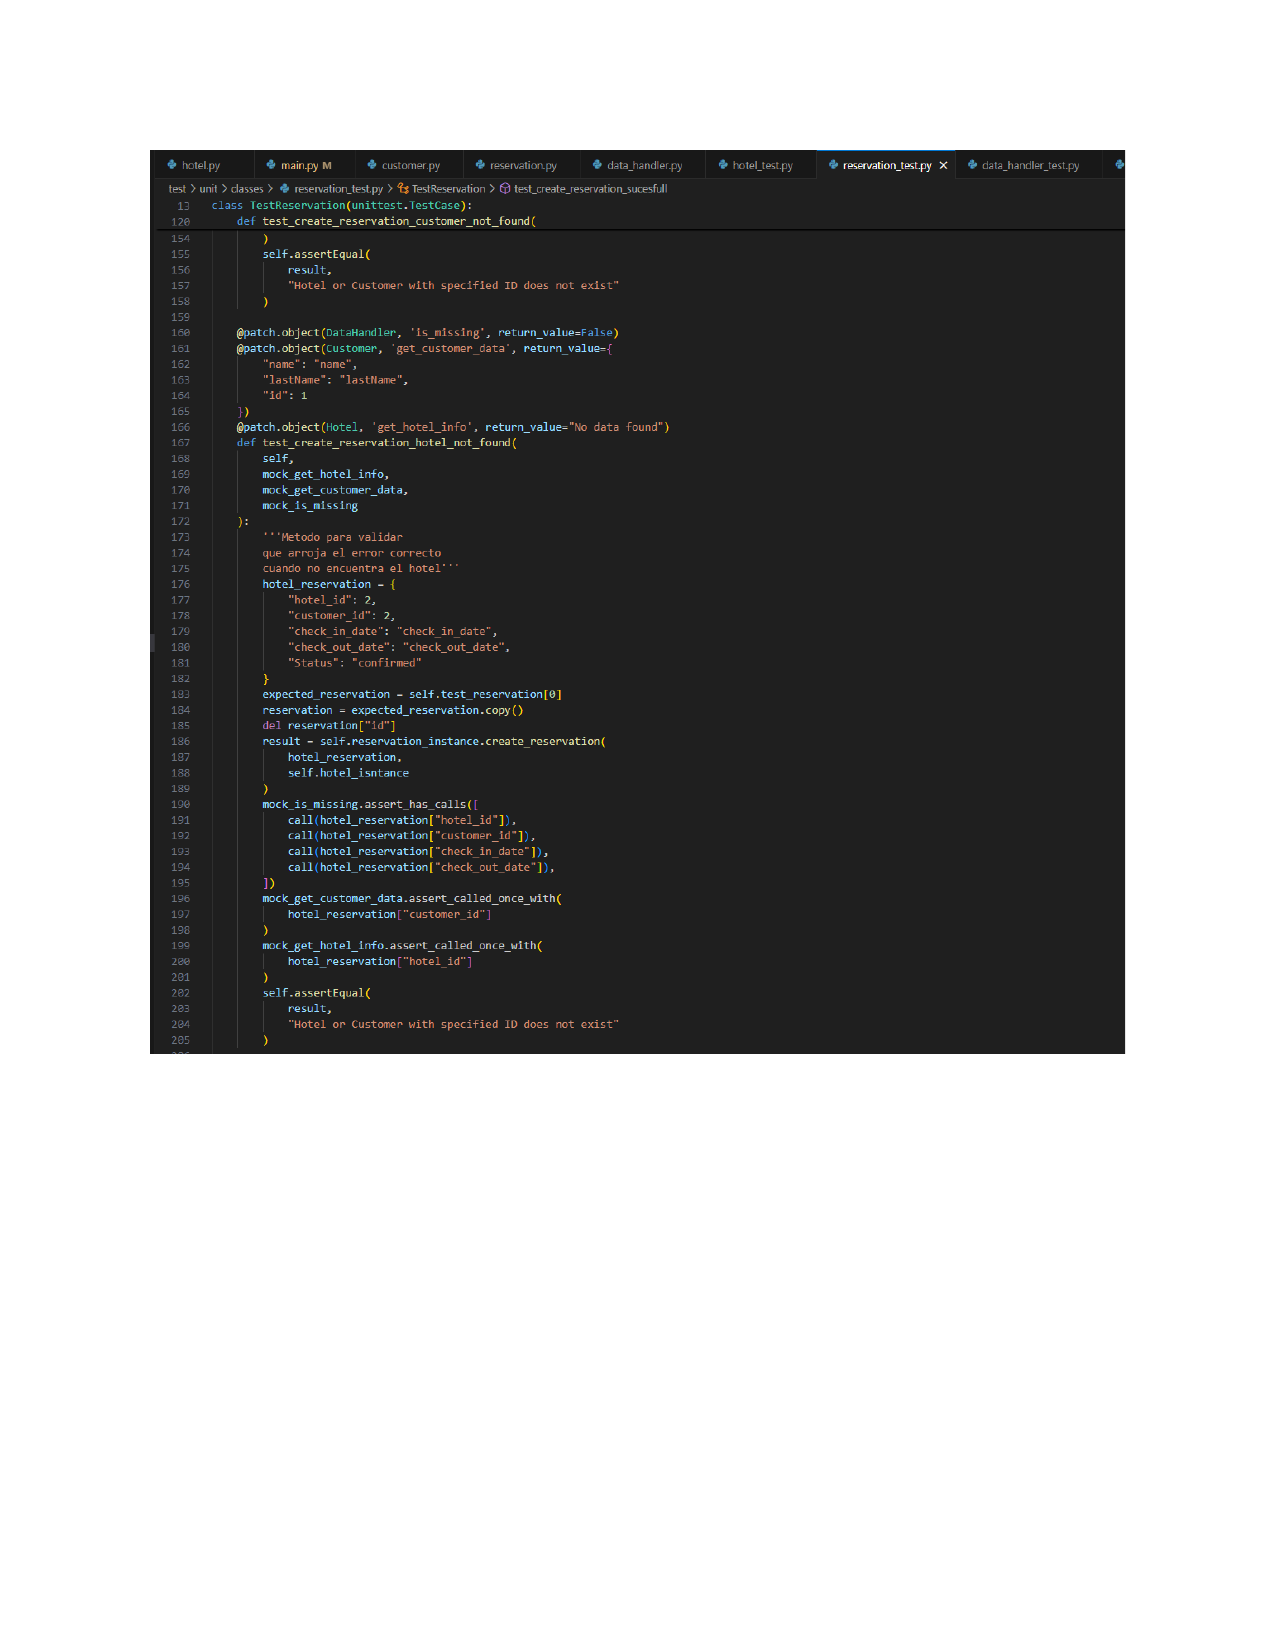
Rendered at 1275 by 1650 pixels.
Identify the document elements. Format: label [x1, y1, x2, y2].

picture [150, 150, 1125, 1054]
